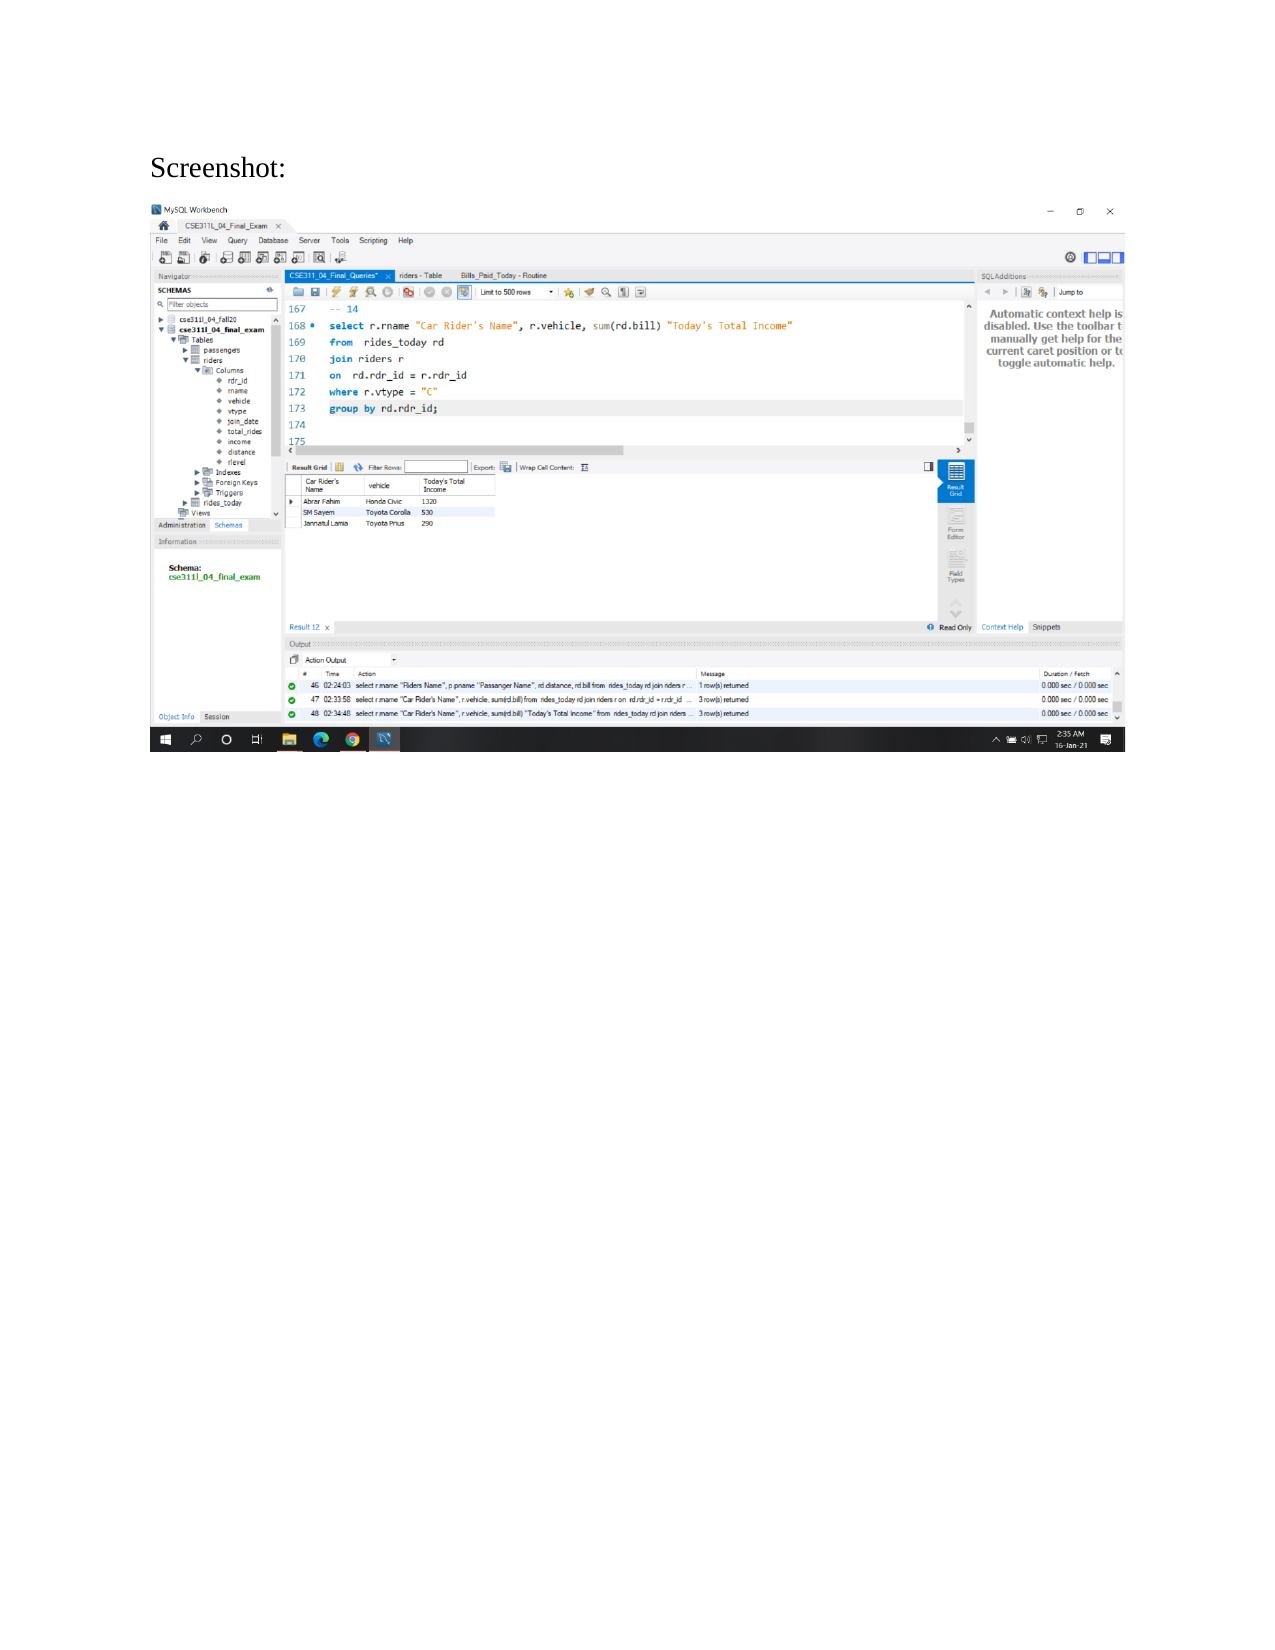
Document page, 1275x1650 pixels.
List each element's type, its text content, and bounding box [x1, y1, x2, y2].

picture [150, 202, 1125, 752]
text Screenshot: [150, 150, 1125, 183]
